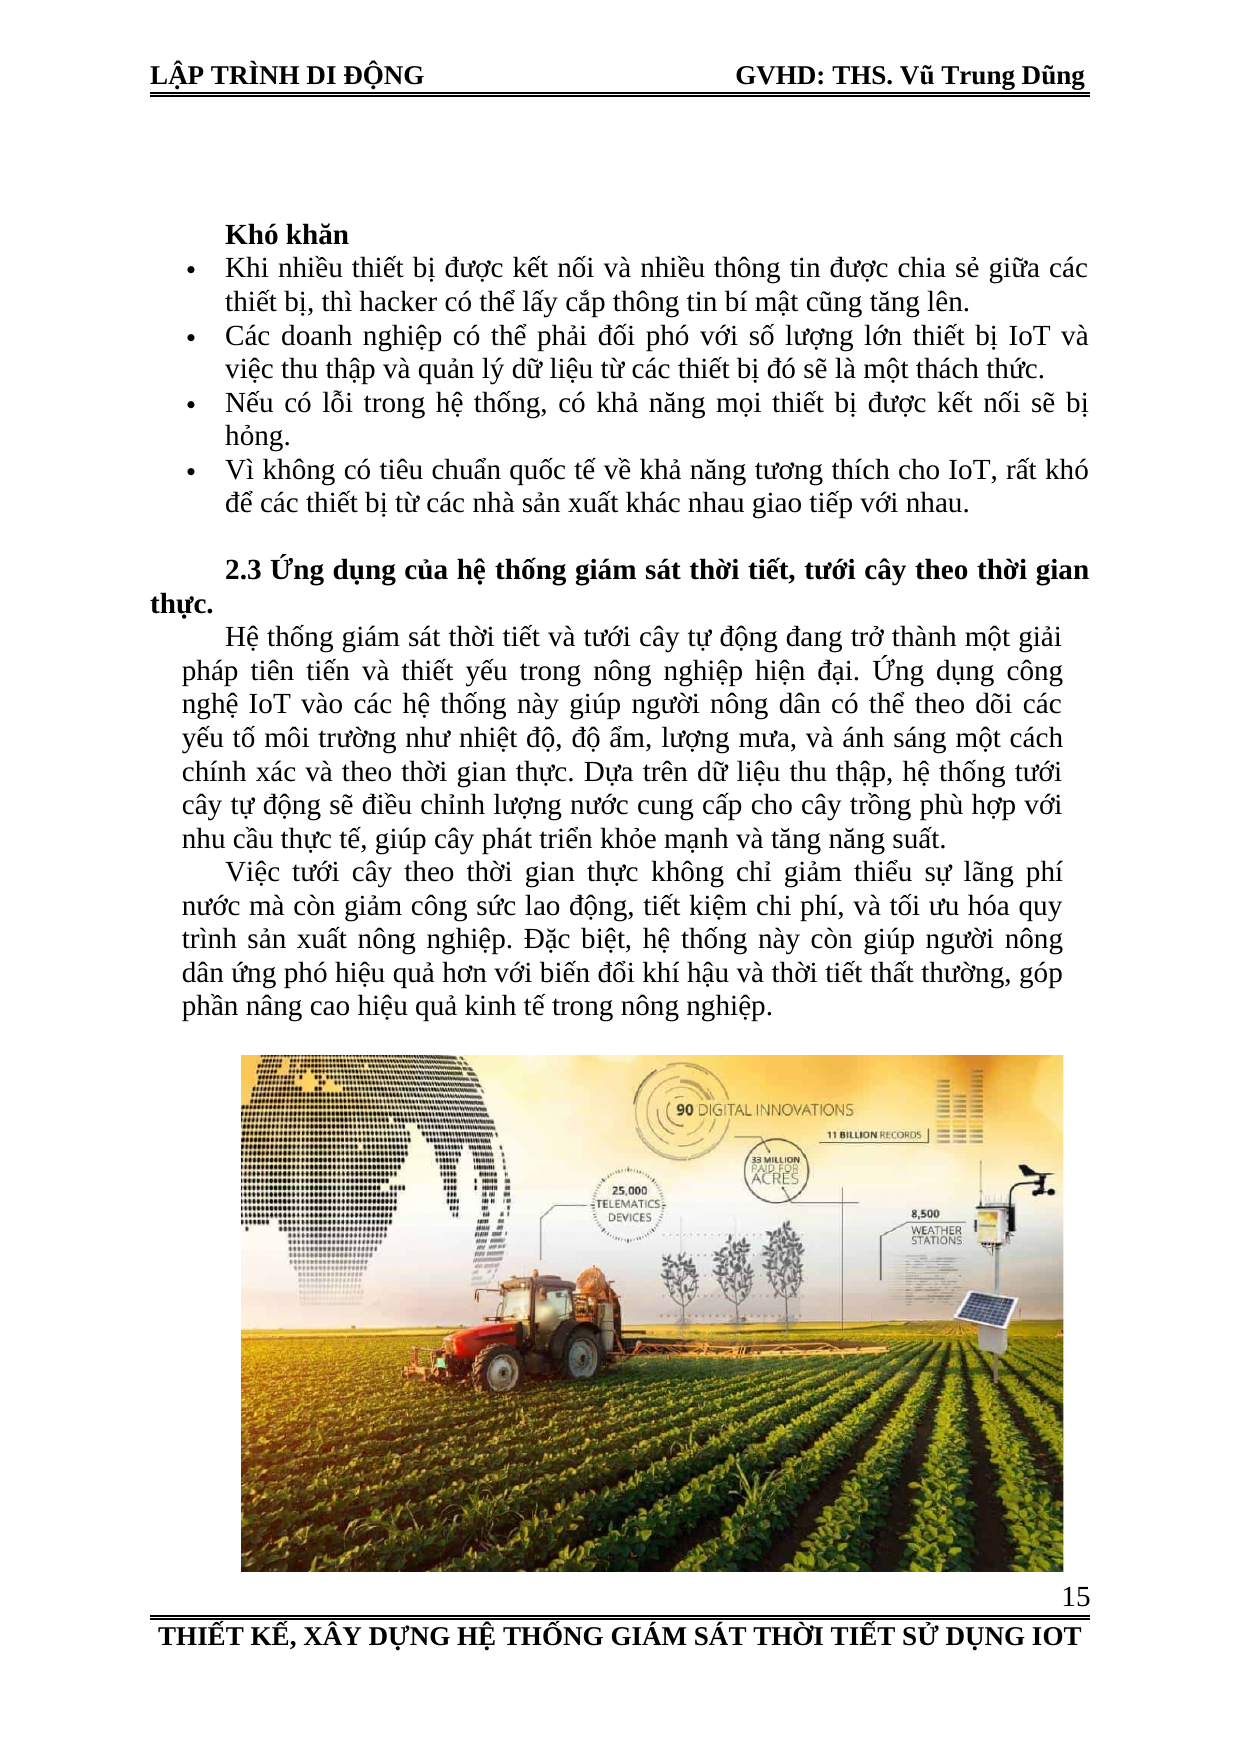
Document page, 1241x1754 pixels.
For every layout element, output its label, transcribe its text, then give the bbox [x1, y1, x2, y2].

list Các doanh nghiệp có thể phải đối phó với số lượng lớn thiết bị IoT và việc thu thập và quản lý dữ liệu từ các thiết bị đó sẽ là một thách thức. [187, 318, 1090, 385]
text Hệ thống giám sát thời tiết và tưới cây tự động đang trở thành một giải pháp tiên tiến và thiết yếu trong nông nghiệp hiện đại. Ứng dụng công nghệ IoT vào các hệ thống này giúp người nông dân có thể theo dõi các yếu tố môi trường như nhiệt độ, độ ẩm, lượng mưa, và ánh sáng một cách chính xác và theo thời gian thực. Dựa trên dữ liệu thu thập, hệ thống tưới cây tự động sẽ điều chỉnh lượng nước cung cấp cho cây trồng phù hợp với nhu cầu thực tế, giúp cây phát triển khỏe mạnh và tăng năng suất. [182, 619, 1064, 854]
list Nếu có lỗi trong hệ thống, có khả năng mọi thiết bị được kết nối sẽ bị hỏng. [187, 385, 1090, 452]
list Vì không có tiêu chuẩn quốc tế về khả năng tương thích cho IoT, rất khó để các thiết bị từ các nhà sản xuất khác nhau giao tiếp với nhau. [187, 452, 1090, 519]
text Khó khăn [150, 217, 1090, 251]
picture [241, 1055, 1064, 1572]
list Khi nhiều thiết bị được kết nối và nhiều thông tin được chia sẻ giữa các thiết bị, thì hacker có thể lấy cắp thông tin bí mật cũng tăng lên. [187, 251, 1090, 318]
text Việc tưới cây theo thời gian thực không chỉ giảm thiểu sự lãng phí nước mà còn giảm công sức lao động, tiết kiệm chi phí, và tối ưu hóa quy trình sản xuất nông nghiệp. Đặc biệt, hệ thống này còn giúp người nông dân ứng phó hiệu quả hơn với biến đổi khí hậu và thời tiết thất thường, góp phần nâng cao hiệu quả kinh tế trong nông nghiệp. [182, 854, 1064, 1022]
text 2.3 Ứng dụng của hệ thống giám sát thời tiết, tưới cây theo thời gian thực. [150, 552, 1090, 619]
